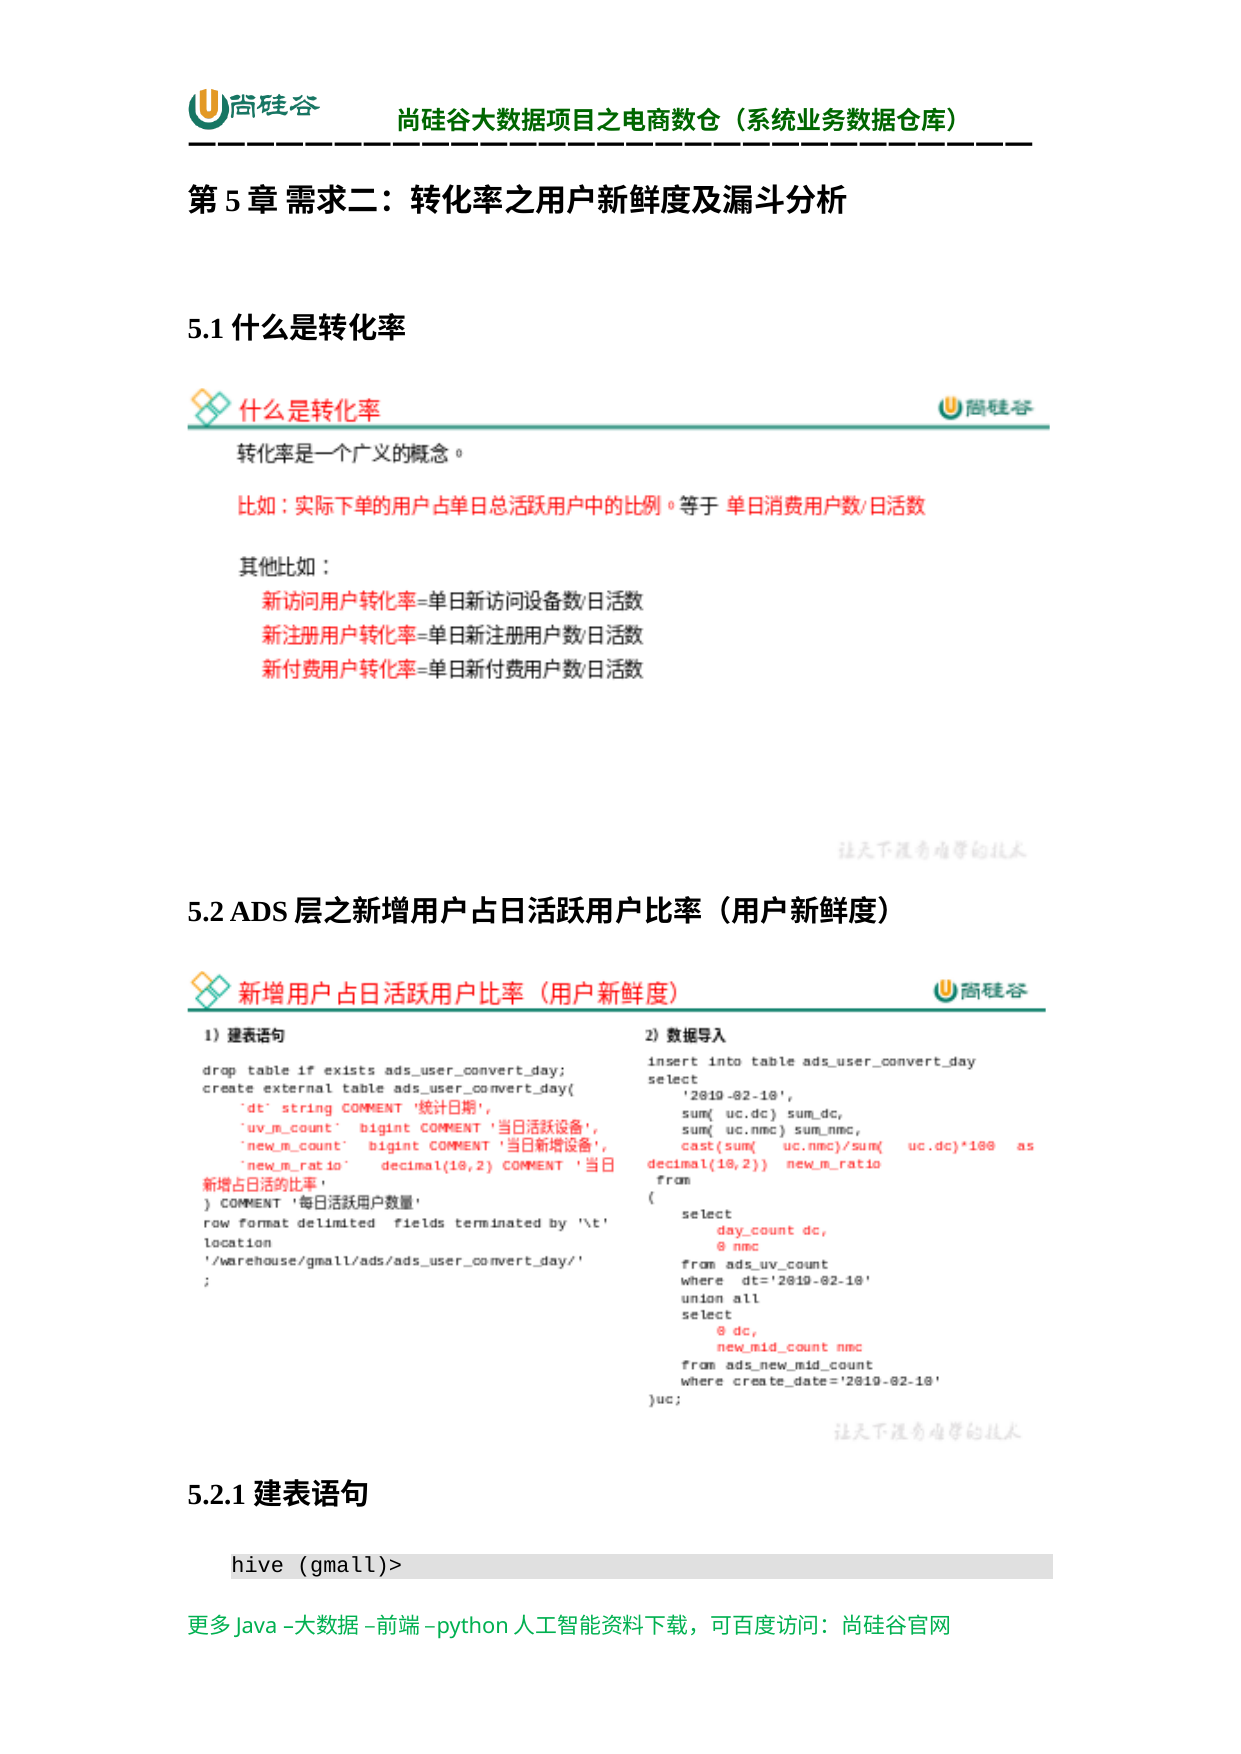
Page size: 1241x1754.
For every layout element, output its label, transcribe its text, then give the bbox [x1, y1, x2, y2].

subtitle 第5章 需求二：转化率之用户新鲜度及漏斗分析 [187, 165, 1053, 230]
text hive (gmall)> [231, 1554, 1053, 1579]
subtitle 5.2.1 建表语句 [187, 1459, 1053, 1524]
subtitle 5.2 ADS层之新增用户占日活跃用户比率（用户新鲜度） [187, 876, 1053, 941]
subtitle 5.1 什么是转化率 [187, 293, 1053, 358]
